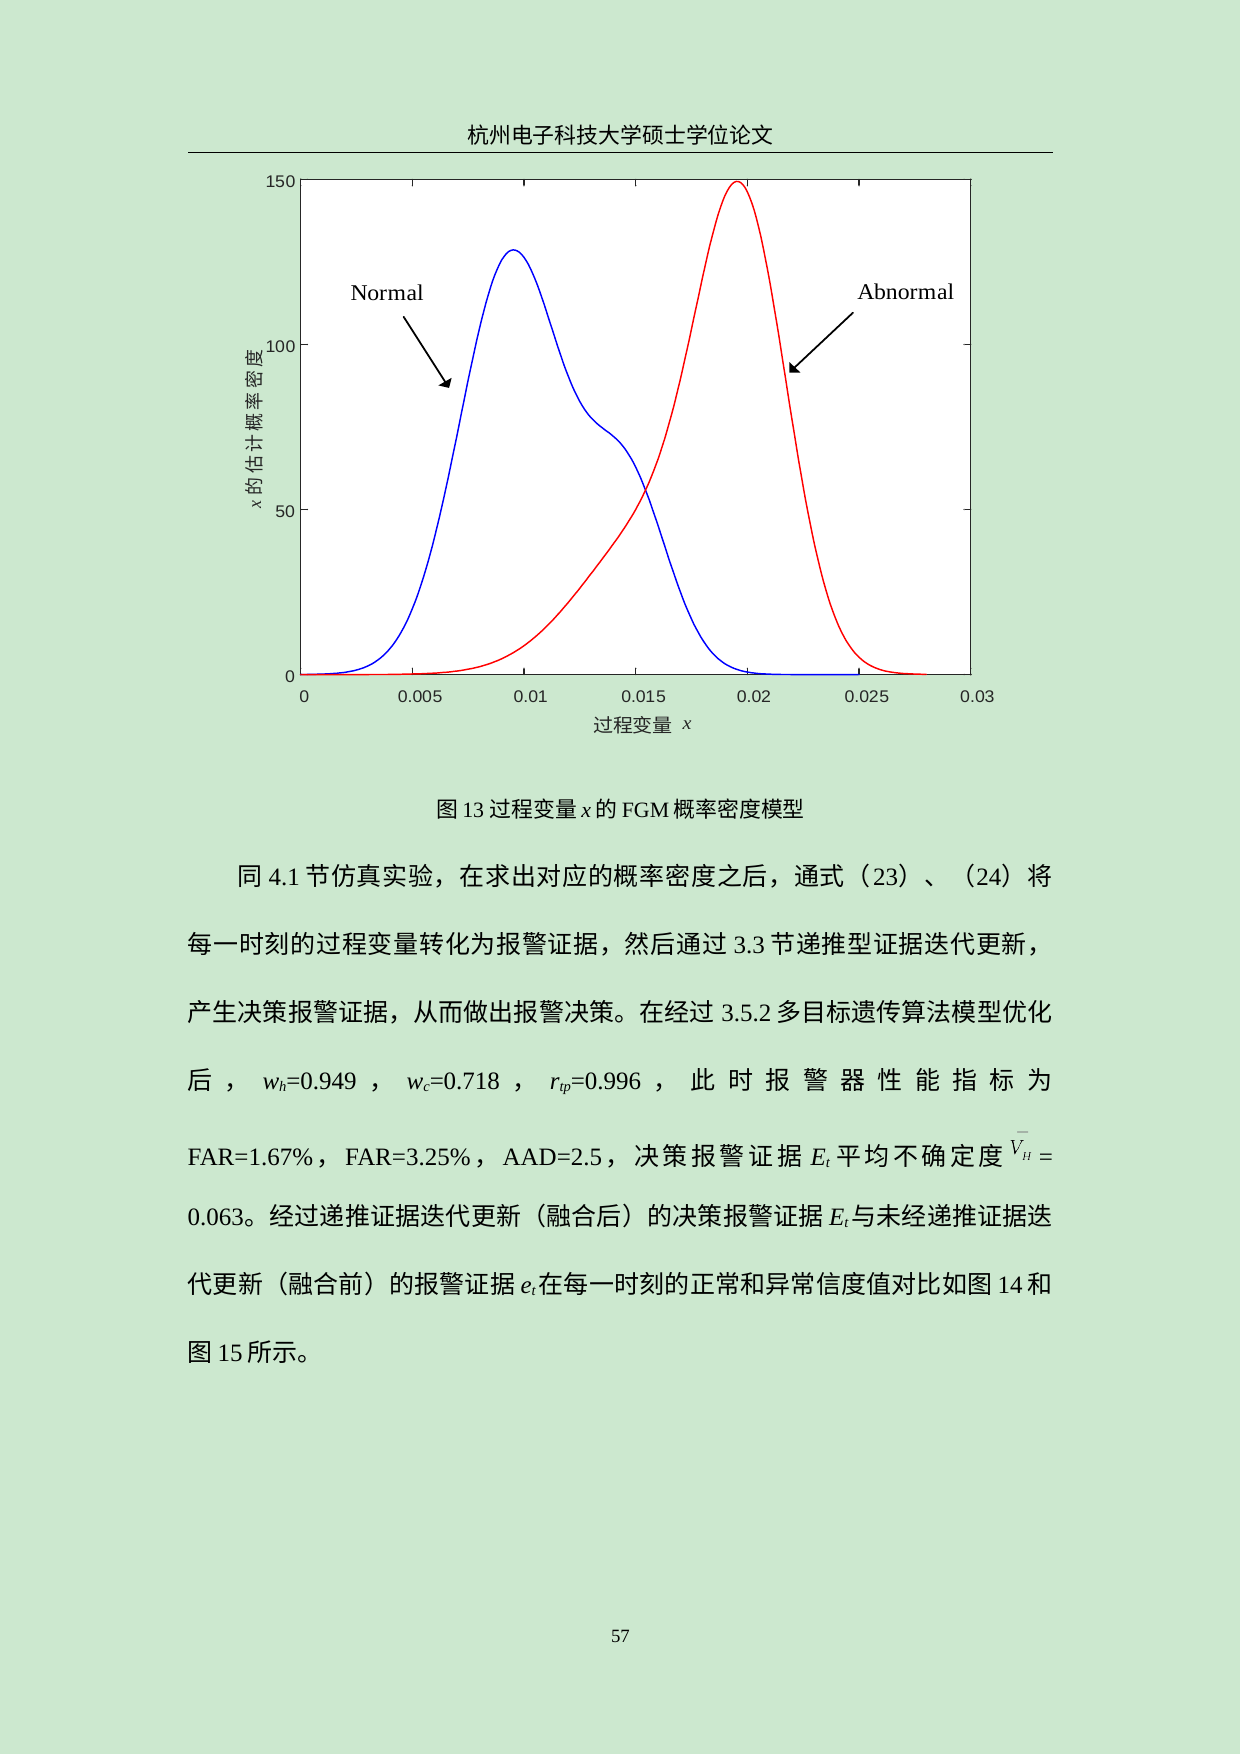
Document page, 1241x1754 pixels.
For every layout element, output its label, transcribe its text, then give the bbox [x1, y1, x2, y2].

text 同4.1节仿真实验，在求出对应的概率密度之后，通式（23）、（24）将每一时刻的过程变量转化为报警证据，然后通过3.3节递推型证据迭代更新，产生决策报警证据，从而做出报警决策。在经过3.5.2多目标遗传算法模型优化后，wh=0.949，wc=0.718，rtp=0.996，此时报警器性能指标为FAR=1.67%，FAR=3.25%，AAD=2.5，决策报警证据Et平均不确定度= 0.063。经过递推证据迭代更新（融合后）的决策报警证据Et与未经递推证据迭代更新（融合前）的报警证据et在每一时刻的正常和异常信度值对比如图14和图15所示。 [187, 841, 1053, 1384]
text 图13 过程变量x的FGM概率密度模型 [187, 791, 1053, 825]
